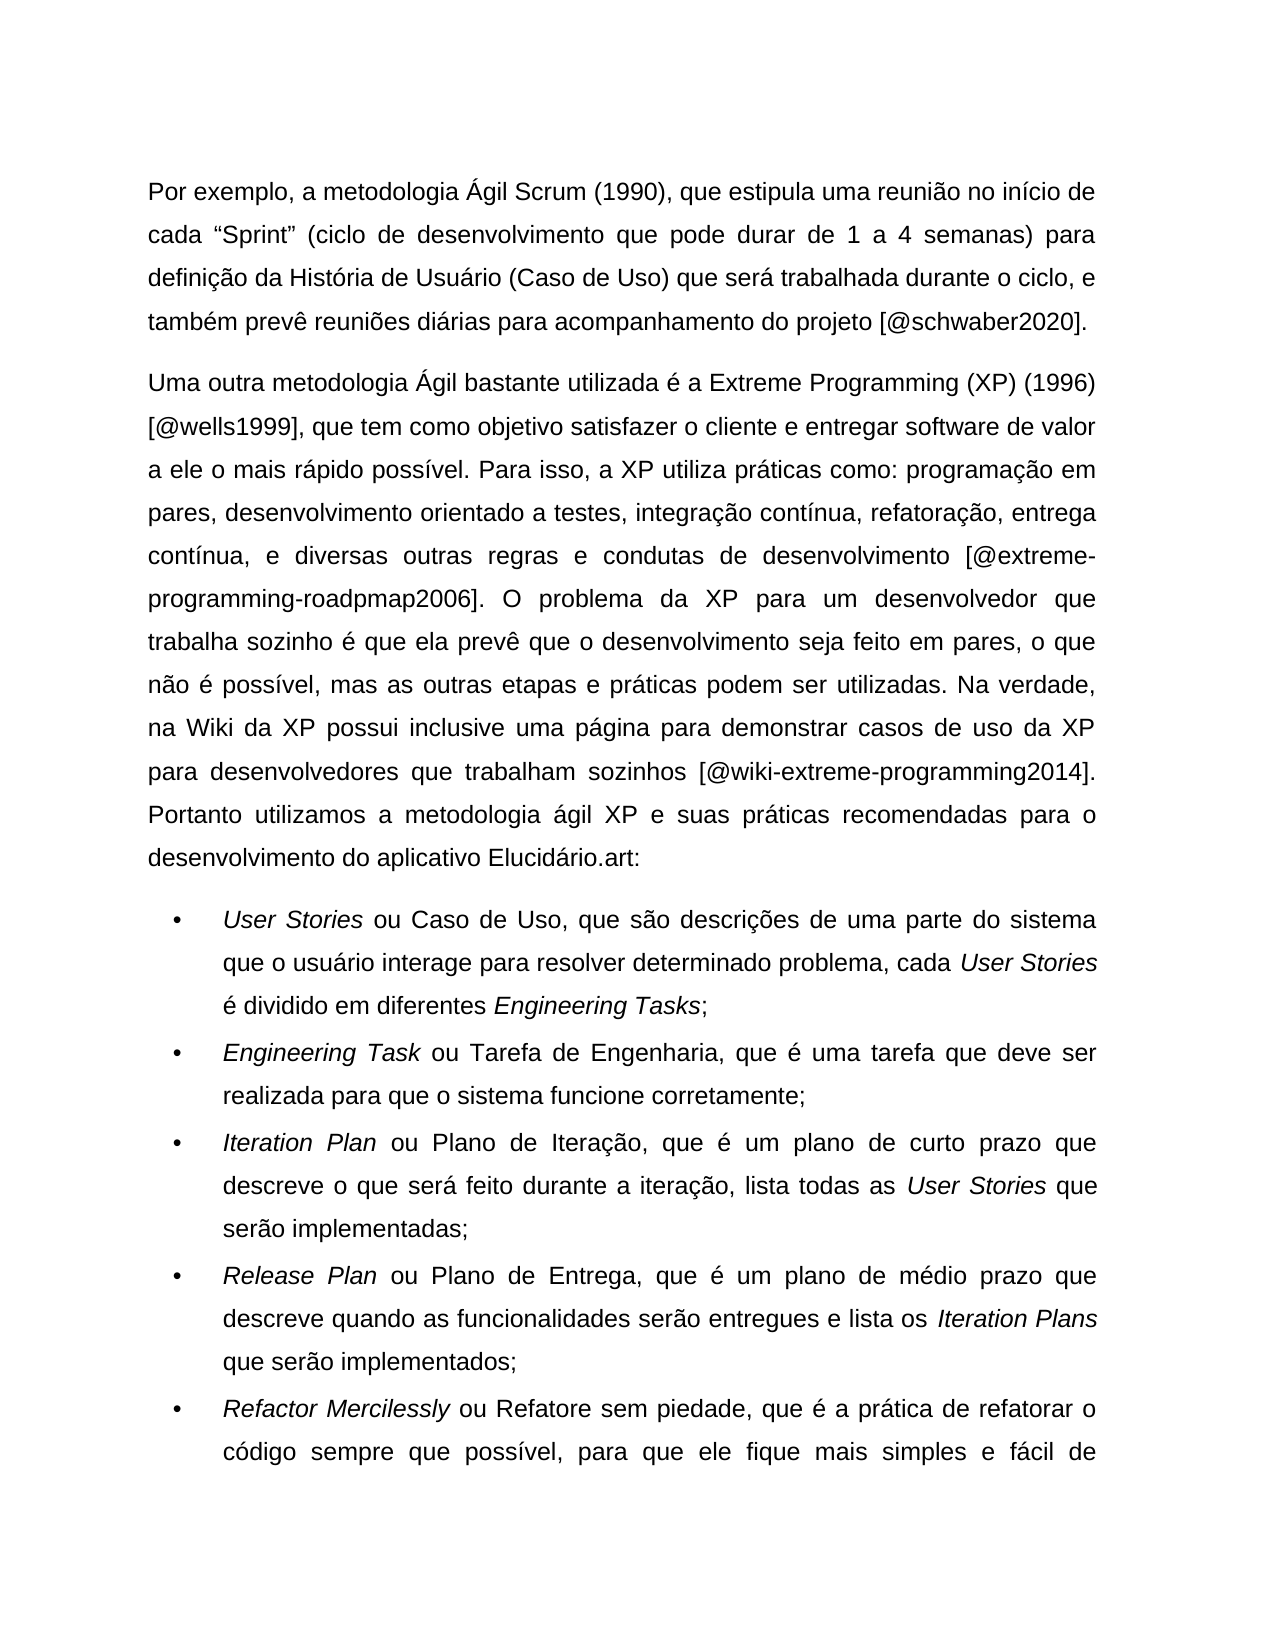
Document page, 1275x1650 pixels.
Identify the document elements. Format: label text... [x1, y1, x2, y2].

list Engineering Task ou Tarefa de Engenharia, que é uma tarefa que deve ser realizada para que o sistema funcione corretamente; [173, 1038, 1098, 1110]
list Iteration Plan ou Plano de Iteração, que é um plano de curto prazo que descreve o que será feito durante a iteração, lista todas as User Stories que serão implementadas; [173, 1128, 1098, 1243]
text Por exemplo, a metodologia Ágil Scrum (1990), que estipula uma reunião no início de cada “Sprint” (ciclo de desenvolvimento que pode durar de 1 a 4 semanas) para definição da História de Usuário (Caso de Uso) que será trabalhada durante o ciclo, e também prevê reuniões diárias para acompanhamento do projeto [@schwaber2020]. [148, 177, 1098, 335]
list Release Plan ou Plano de Entrega, que é um plano de médio prazo que descreve quando as funcionalidades serão entregues e lista os Iteration Plans que serão implementados; [173, 1261, 1098, 1376]
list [173, 1394, 1098, 1466]
text Uma outra metodologia Ágil bastante utilizada é a Extreme Programming (XP) (1996) [@wells1999], que tem como objetivo satisfazer o cliente e entregar software de valor a ele o mais rápido possível. Para isso, a XP utiliza práticas como: programação em pares, desenvolvimento orientado a testes, integração contínua, refatoração, entrega contínua, e diversas outras regras e condutas de desenvolvimento [@extreme-programming-roadpmap2006]. O problema da XP para um desenvolvedor que trabalha sozinho é que ela prevê que o desenvolvimento seja feito em pares, o que não é possível, mas as outras etapas e práticas podem ser utilizadas. Na verdade, na Wiki da XP possui inclusive uma página para demonstrar casos de uso da XP para desenvolvedores que trabalham sozinhos [@wiki-extreme-programming2014]. Portanto utilizamos a metodologia ágil XP e suas práticas recomendadas para o desenvolvimento do aplicativo Elucidário.art: [148, 368, 1098, 872]
list User Stories ou Caso de Uso, que são descrições de uma parte do sistema que o usuário interage para resolver determinado problema, cada User Stories é dividido em diferentes Engineering Tasks; [173, 905, 1098, 1020]
